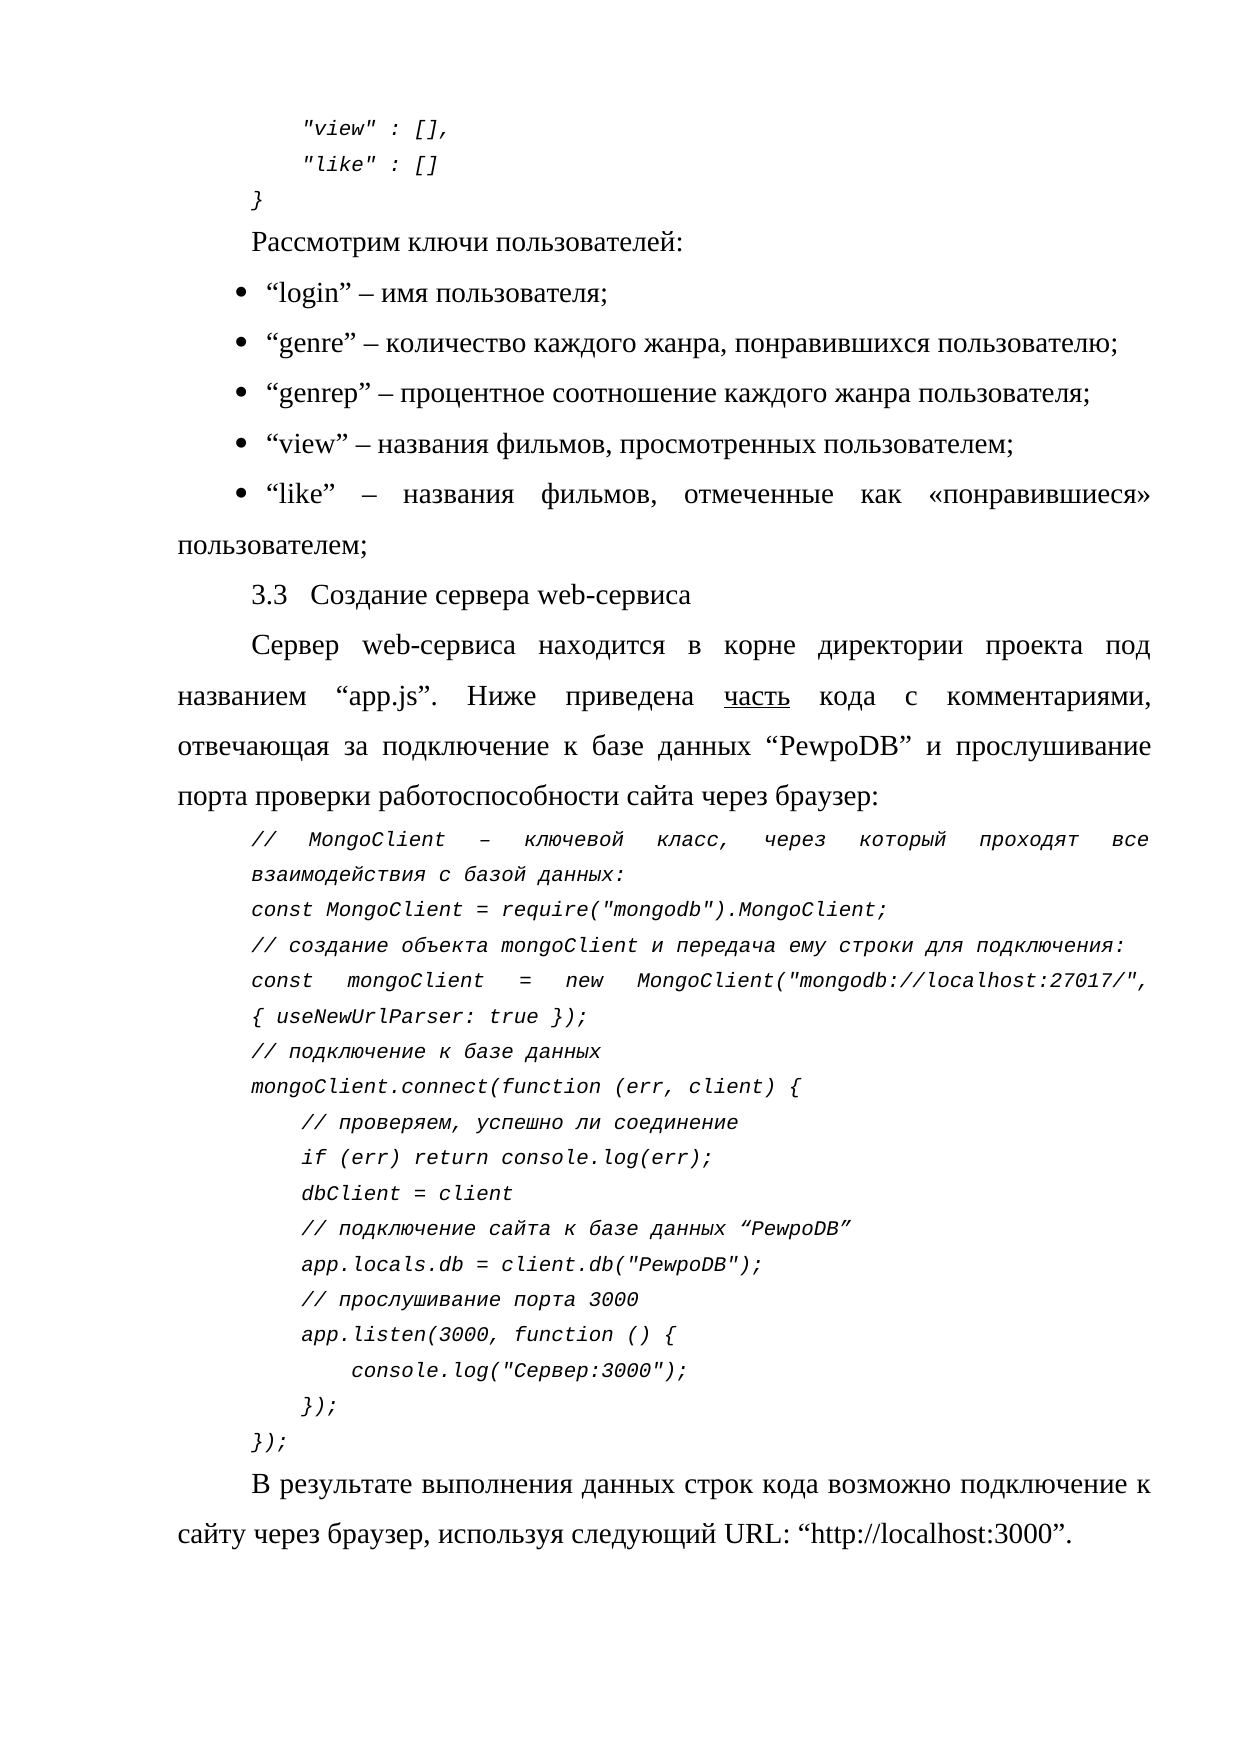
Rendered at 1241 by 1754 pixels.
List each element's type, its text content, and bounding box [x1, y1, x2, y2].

text app.listen(3000, function () { [251, 1324, 1152, 1348]
text “like” – названия фильмов, отмеченные как «понравившиеся» пользователем; [177, 476, 1152, 560]
text // прослушивание порта 3000 [251, 1289, 1152, 1313]
text // проверяем, успешно ли соединение [251, 1112, 1152, 1136]
text }); [251, 1395, 1152, 1419]
text // создание объекта mongoClient и передача ему строки для подключения: [251, 935, 1152, 958]
text // подключение сайта к базе данных “PewpoDB” [251, 1218, 1152, 1242]
text “view” – названия фильмов, просмотренных пользователем; [177, 426, 1152, 459]
text const mongoClient = new MongoClient("mongodb://localhost:27017/", { useNewUrlParser: true }); [251, 970, 1152, 1029]
text } [251, 189, 1152, 213]
text const MongoClient = require("mongodb").MongoClient; [251, 899, 1152, 923]
text mongoClient.connect(function (err, client) { [251, 1077, 1152, 1100]
text console.log("Сервер:3000"); [251, 1360, 1152, 1383]
text "like" : [] [251, 153, 1152, 177]
text "view" : [], [251, 118, 1152, 142]
text Рассмотрим ключи пользователей: [177, 224, 1152, 258]
text }); [251, 1431, 1152, 1454]
text dbClient = client [251, 1183, 1152, 1206]
subtitle Создание сервера web-сервиса [177, 577, 1152, 611]
text if (err) return console.log(err); [251, 1147, 1152, 1171]
text app.locals.db = client.db("PewpoDB"); [251, 1254, 1152, 1277]
text “login” – имя пользователя; [177, 275, 1152, 308]
text // подключение к базе данных [251, 1041, 1152, 1065]
text Сервер web-сервиса находится в корне директории проекта под названием “app.js”. Ниже приведена часть кода с комментариями, отвечающая за подключение к базе данных “PewpoDB” и прослушивание порта проверки работоспособности сайта через браузер: [177, 627, 1152, 812]
text “genre” – количество каждого жанра, понравившихся пользователю; [177, 325, 1152, 359]
text // MongoClient – ключевой класс, через который проходят все взаимодействия с базой данных: [251, 829, 1152, 888]
text В результате выполнения данных строк кода возможно подключение к сайту через браузер, используя следующий URL: “http://localhost:3000”. [177, 1466, 1152, 1550]
text “genrep” – процентное соотношение каждого жанра пользователя; [177, 376, 1152, 409]
